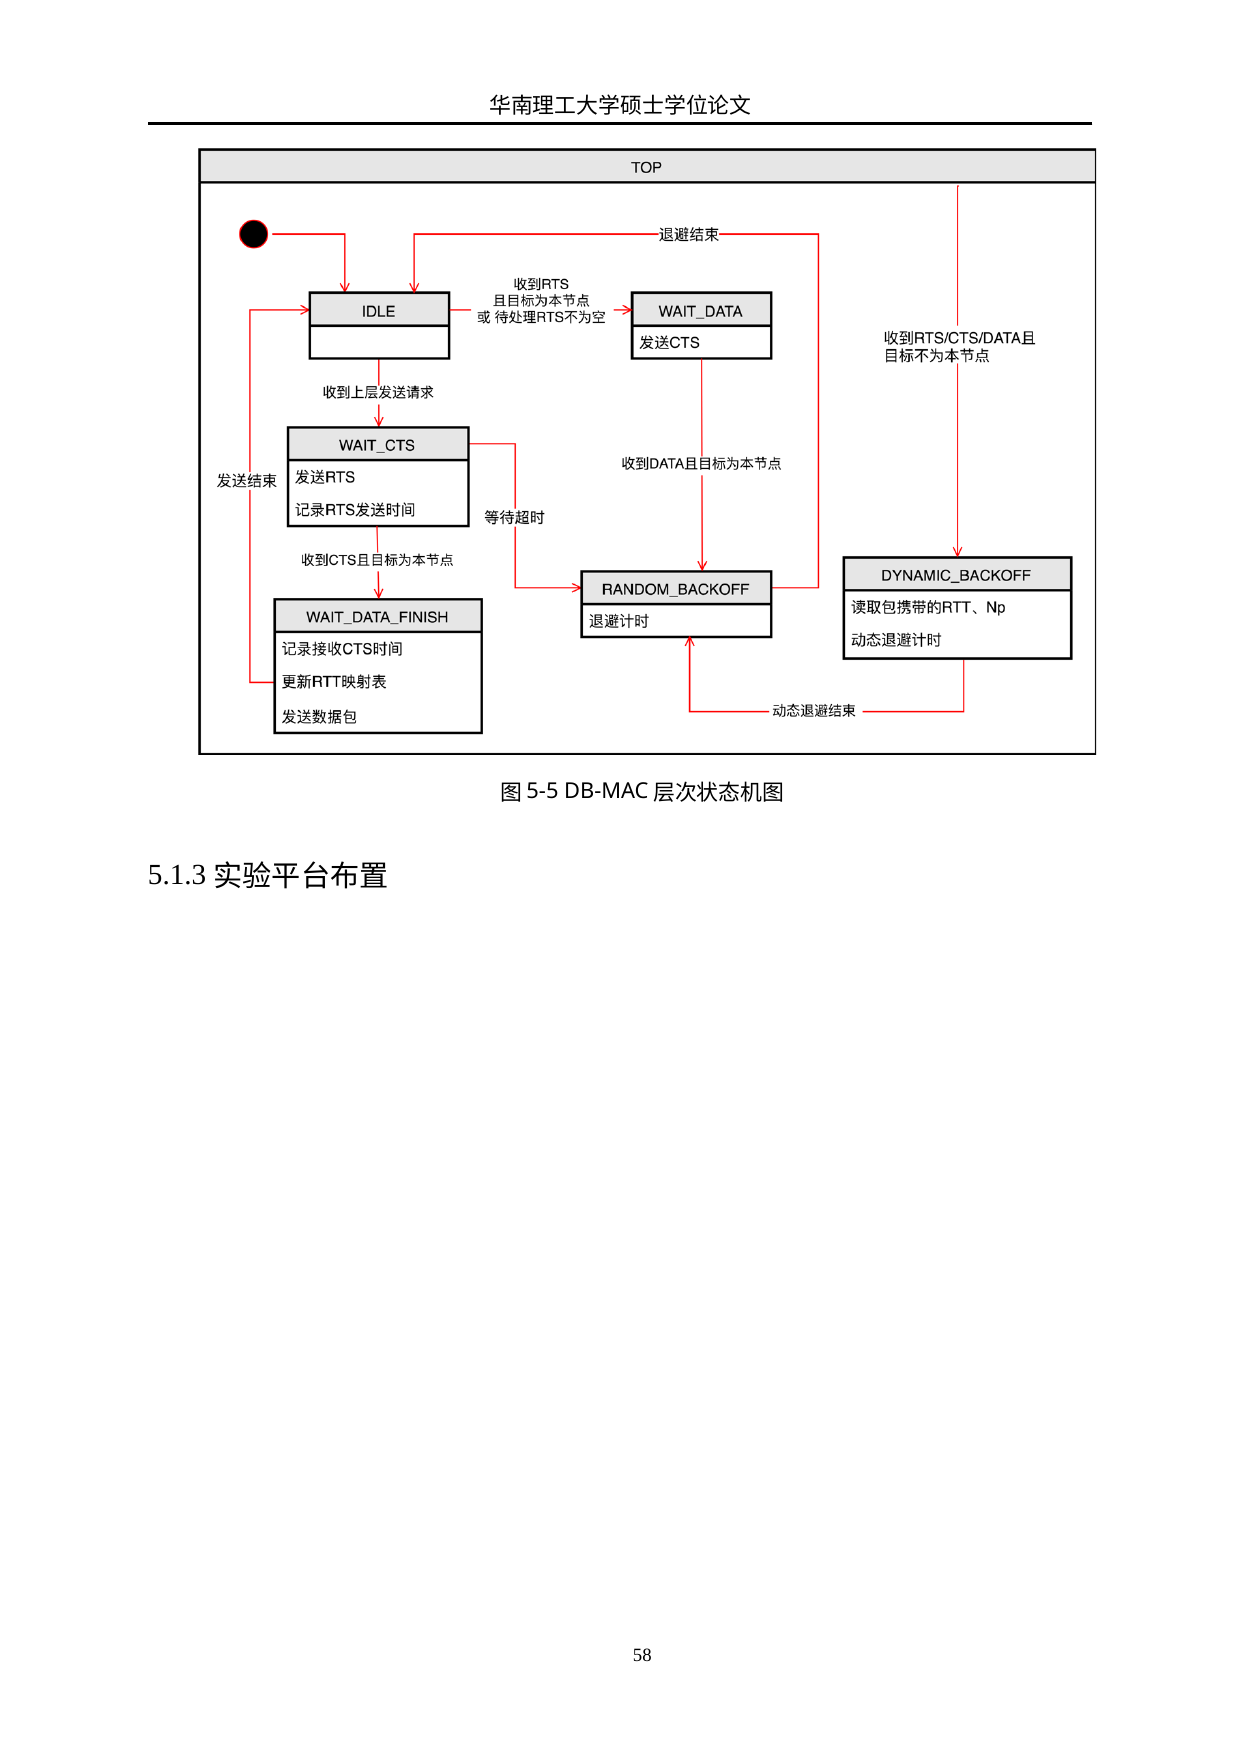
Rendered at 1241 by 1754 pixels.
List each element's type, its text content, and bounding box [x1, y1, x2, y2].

text 图5-5 DB-MAC层次状态机图 [148, 773, 1092, 807]
subtitle 5.1.3 实验平台布置 [148, 840, 1067, 908]
picture [197, 147, 1097, 755]
